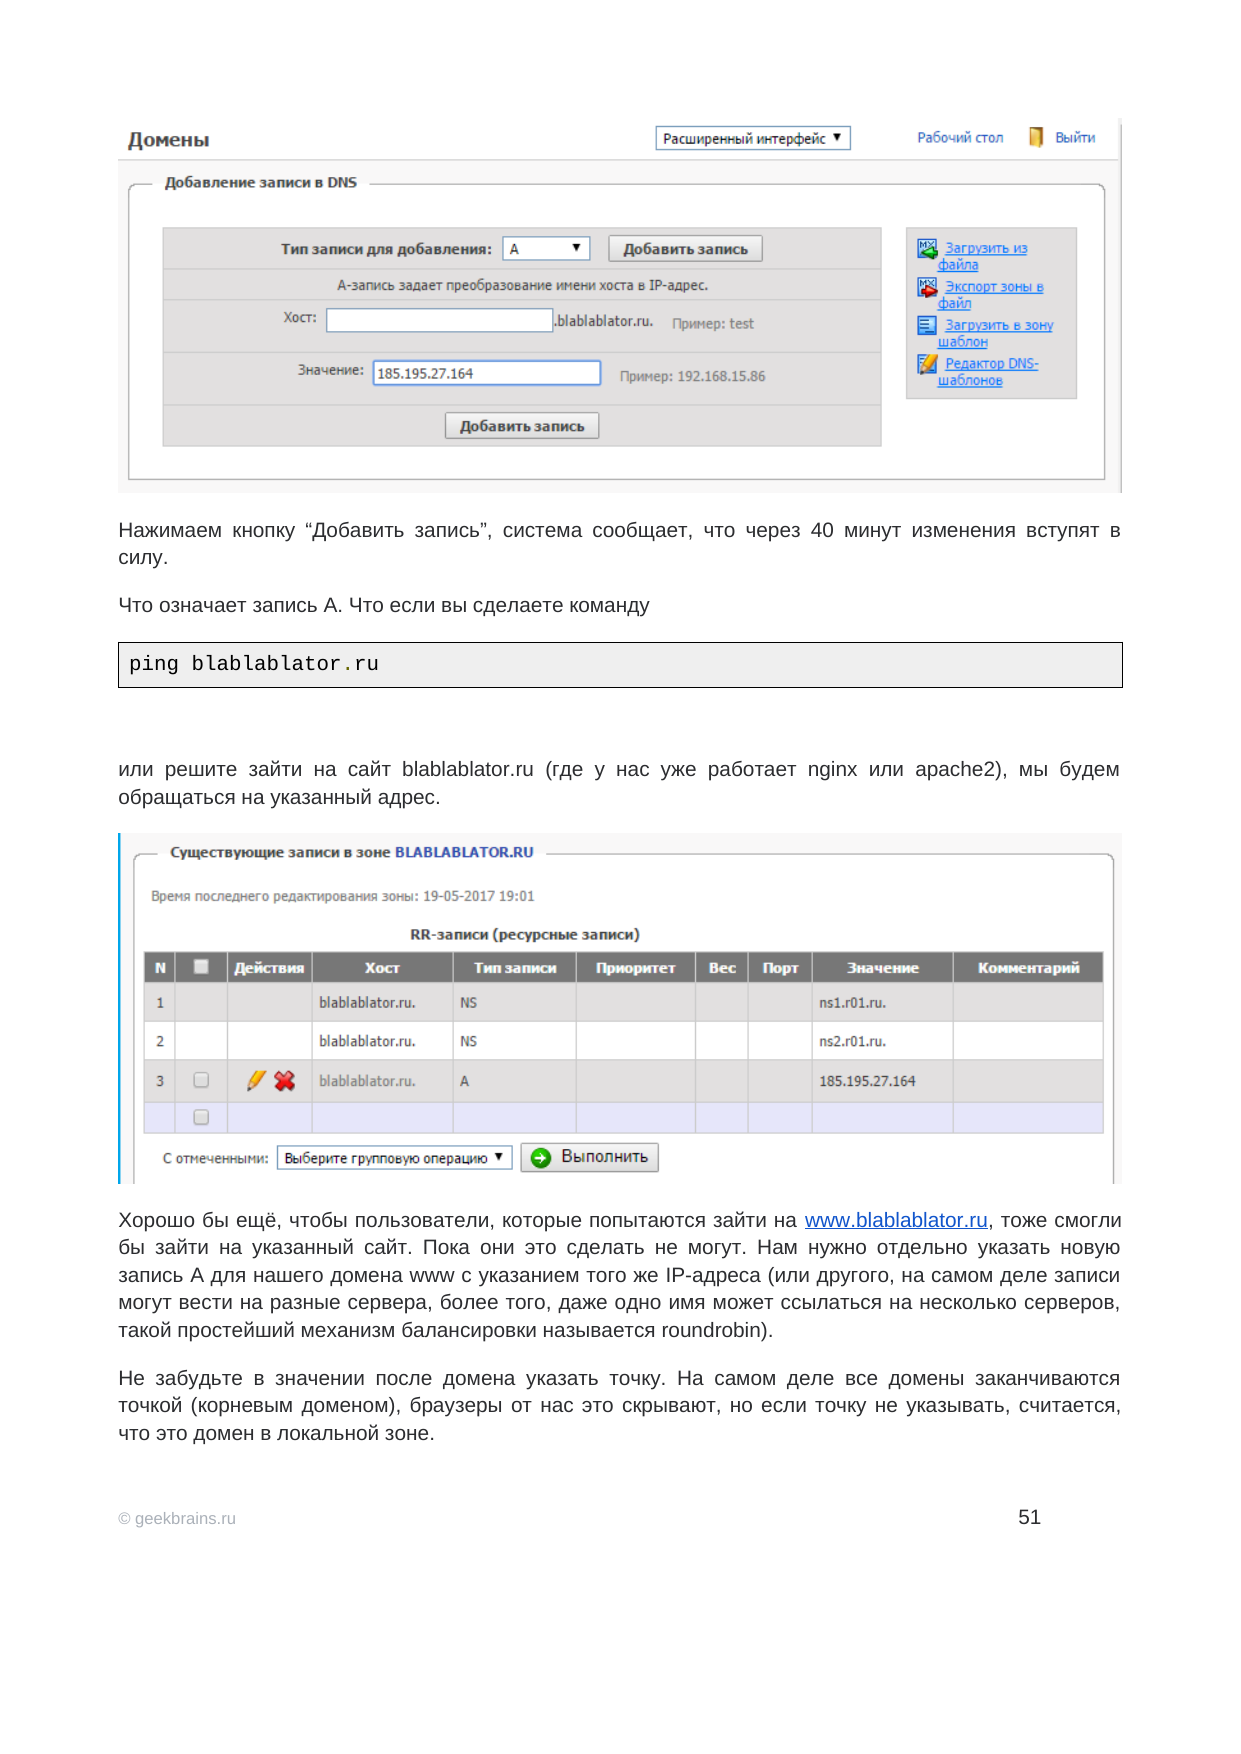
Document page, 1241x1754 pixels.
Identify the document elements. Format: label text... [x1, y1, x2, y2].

text или решите зайти на сайт blablablator.ru (где у нас уже работает nginx или apache2), мы будем обращаться на указанный адрес. [118, 757, 1122, 809]
picture [121, 833, 1122, 1184]
text Хорошо бы ещё, чтобы пользователи, которые попытаются зайти на www.blablablator.ru, тоже смогли бы зайти на указанный сайт. Пока они это сделать не могут. Нам нужно отдельно указать новую запись A для нашего домена www с указанием того же IP-адреса (или другого, на самом деле записи могут вести на разные сервера, более того, даже одно имя может ссылаться на несколько серверов, такой простейший механизм балансировки называется roundrobin). [118, 1207, 1122, 1341]
picture [118, 118, 1122, 493]
text Не забудьте в значении после домена указать точку. На самом деле все домены заканчиваются точкой (корневым доменом), браузеры от нас это скрывают, но если точку не указывать, считается, что это домен в локальной зоне. [118, 1366, 1122, 1445]
text Что означает запись A. Что если вы сделаете команду [118, 593, 1122, 617]
text Нажимаем кнопку “Добавить запись”, система сообщает, что через 40 минут изменения вступят в силу. [118, 517, 1122, 569]
table_header ping blablablator.ru [119, 643, 1122, 687]
